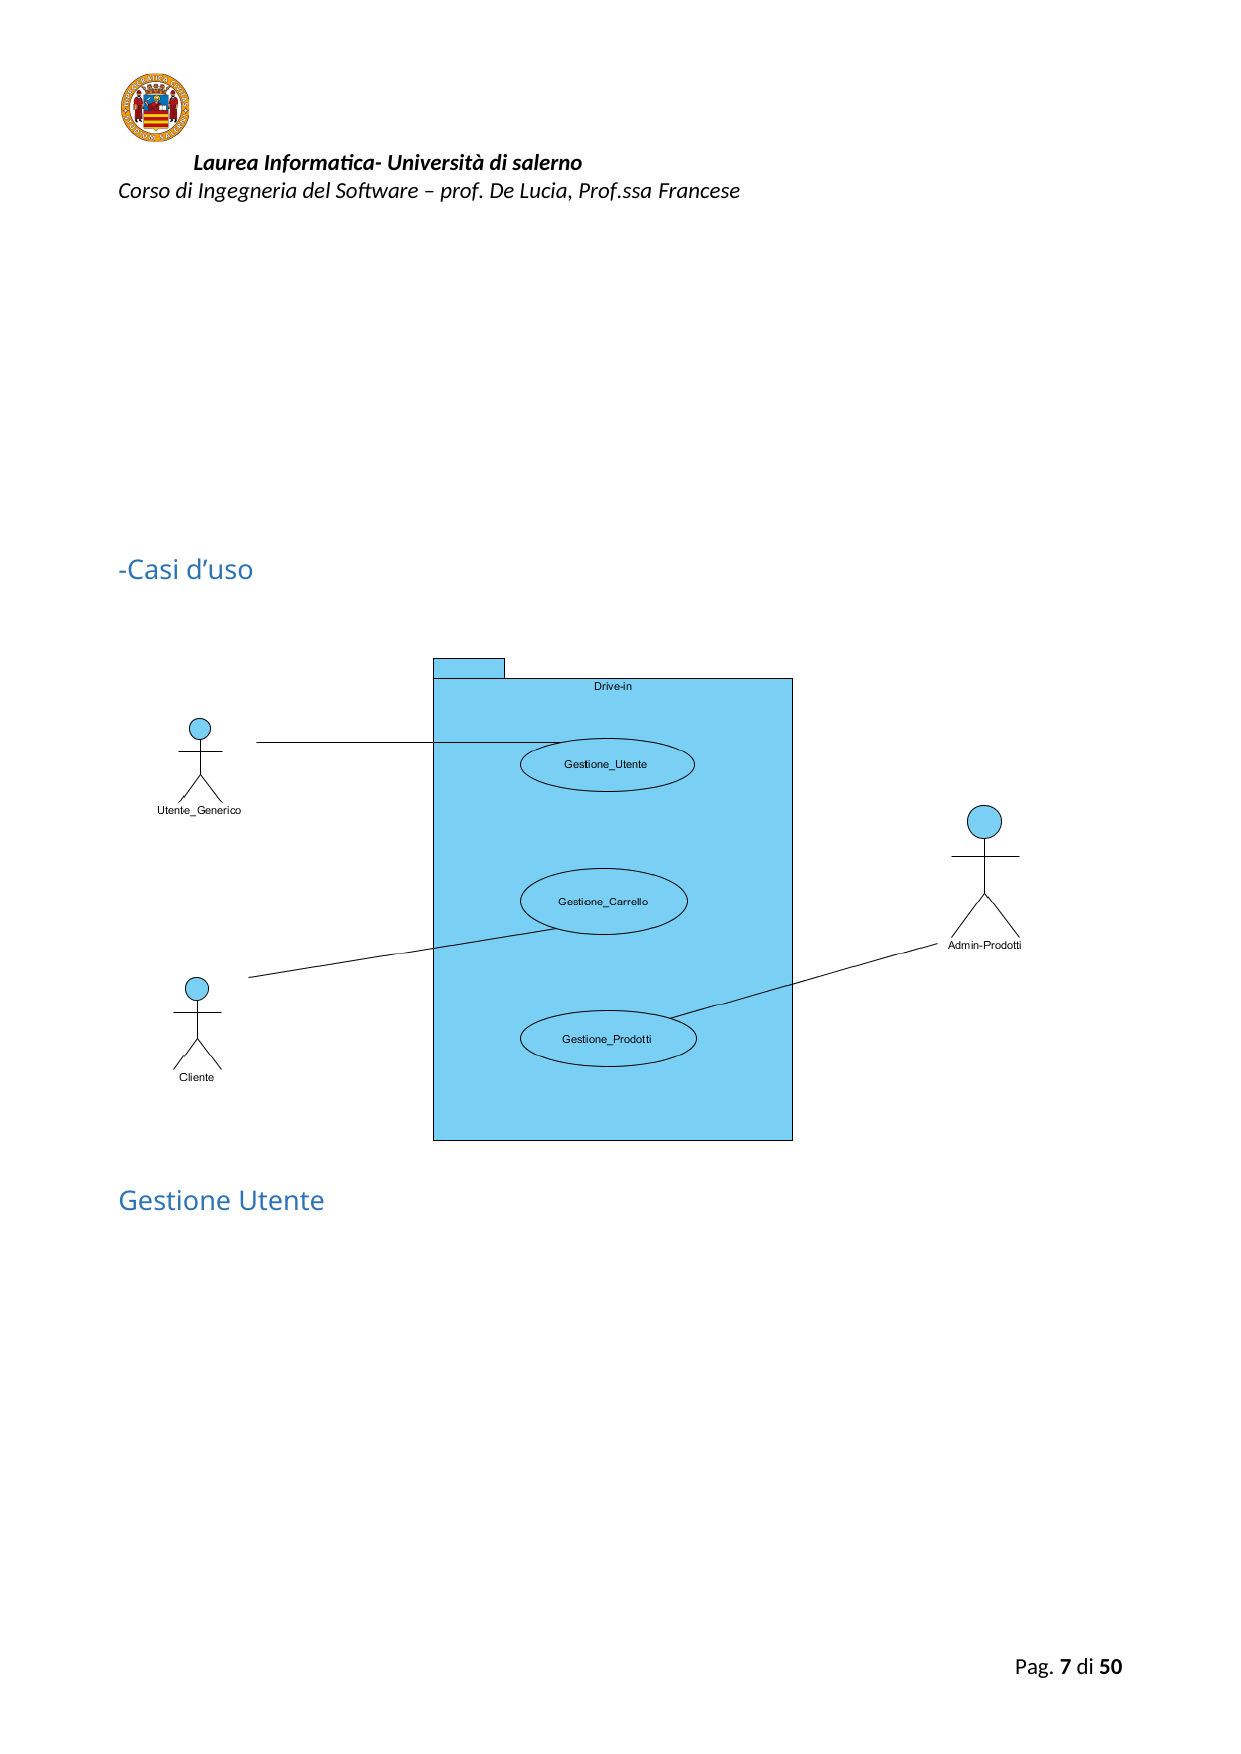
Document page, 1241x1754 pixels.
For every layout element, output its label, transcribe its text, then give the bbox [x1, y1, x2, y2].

subtitle Gestione Utente [118, 1181, 1122, 1218]
picture [121, 73, 190, 142]
subtitle -Casi d’uso [118, 551, 1122, 587]
picture [118, 649, 1122, 1157]
